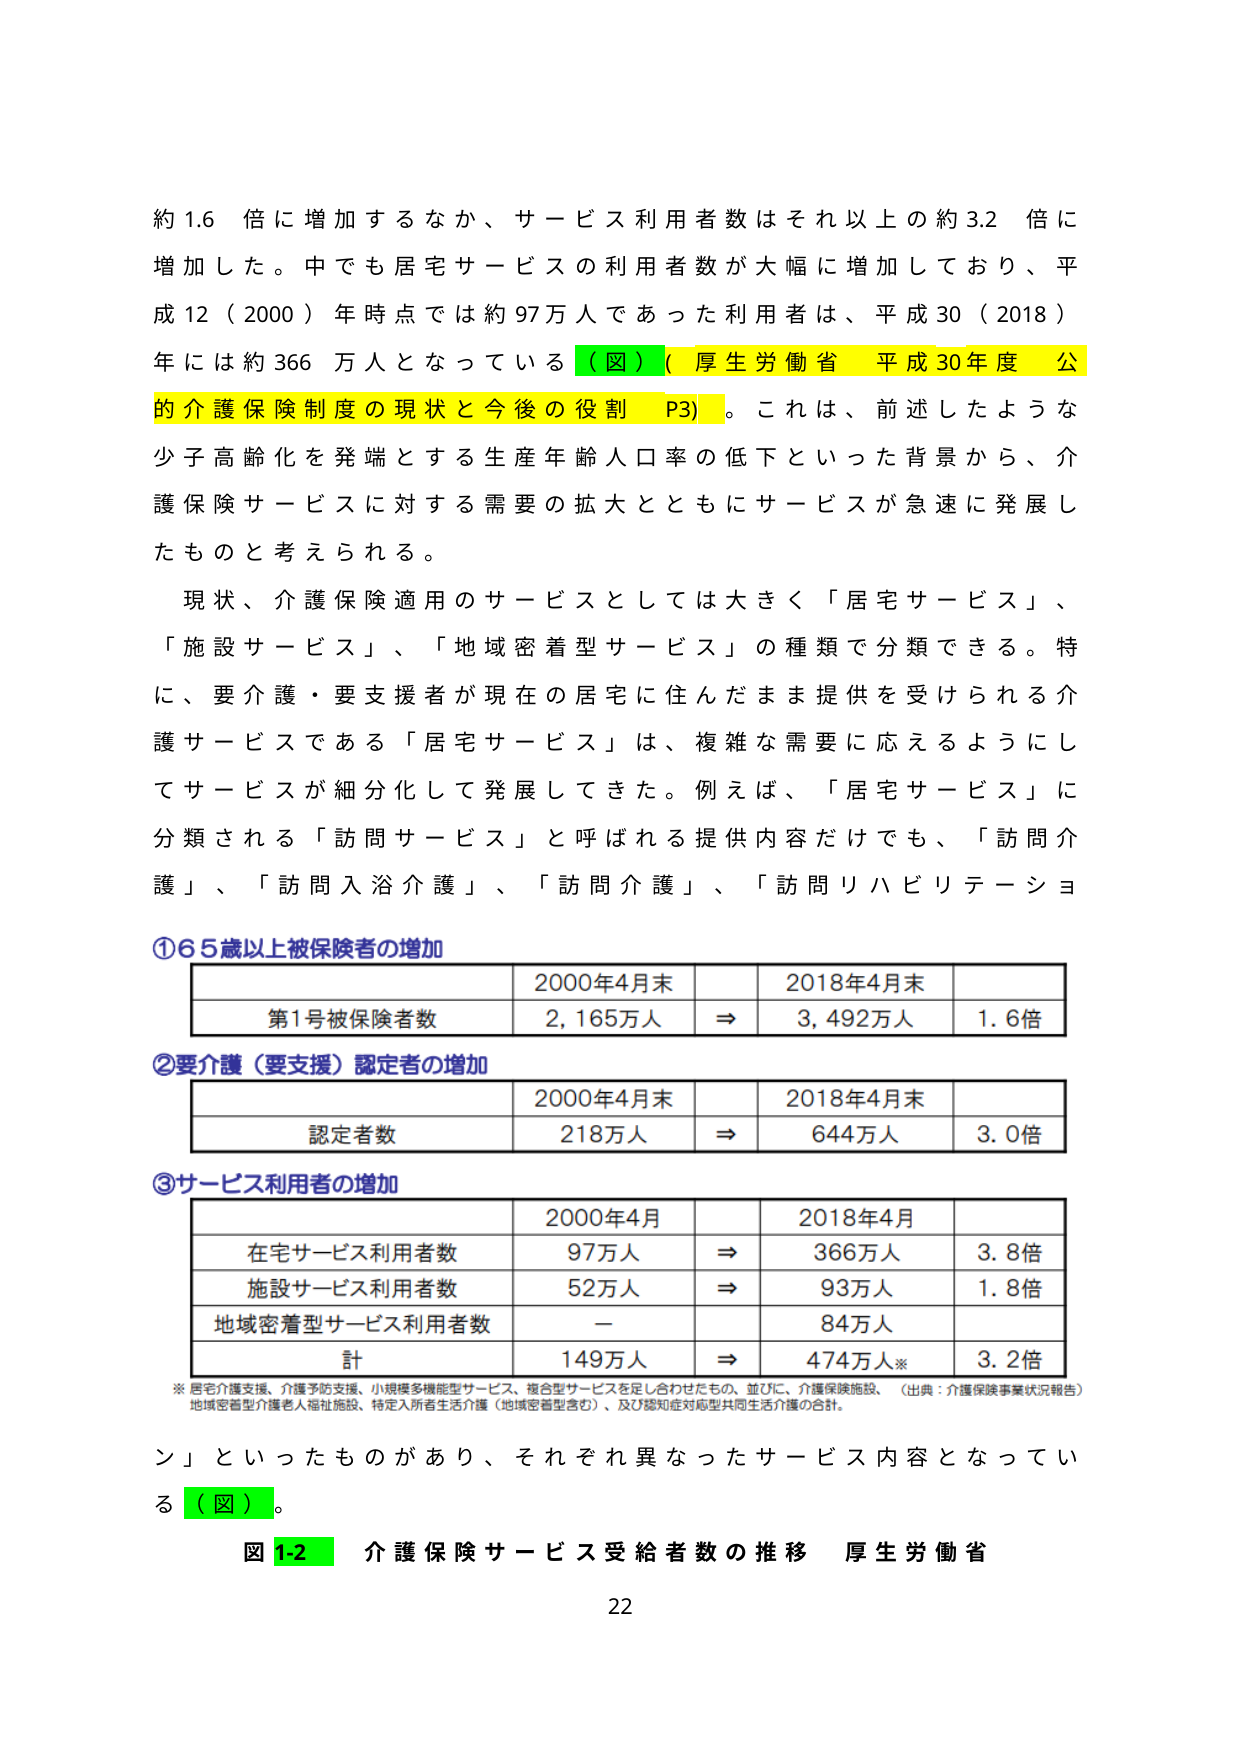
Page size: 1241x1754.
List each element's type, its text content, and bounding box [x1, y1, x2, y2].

picture [147, 932, 1093, 1412]
text 現状、介護保険適用のサービスとしては大きく「居宅サービス」、「施設サービス」、「地域密着型サービス」の種類で分類できる。特に、要介護・要支援者が現在の居宅に住んだまま提供を受けられる介護サービスである「居宅サービス」は、複雑な需要に応えるようにしてサービスが細分化して発展してきた。例えば、「居宅サービス」に分類される「訪問サービス」と呼ばれる提供内容だけでも、「訪問介護」、「訪問入浴介護」、「訪問介護」、「訪問リハビリテーション」といったものがあり、それぞれ異なったサービス内容となっている（図）。 [153, 1412, 1087, 1527]
text 図1-2 介護保険サービス受給者数の推移 厚生労働省 [153, 1527, 1087, 1574]
text 現状、介護保険適用のサービスとしては大きく「居宅サービス」、「施設サービス」、「地域密着型サービス」の種類で分類できる。特に、要介護・要支援者が現在の居宅に住んだまま提供を受けられる介護サービスである「居宅サービス」は、複雑な需要に応えるようにしてサービスが細分化して発展してきた。例えば、「居宅サービス」に分類される「訪問サービス」と呼ばれる提供内容だけでも、「訪問介護」、「訪問入浴介護」、「訪問介護」、「訪問リハビリテーション」といったものがあり、それぞれ異なったサービス内容となっている（図）。 [153, 575, 1087, 932]
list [153, 194, 1087, 575]
